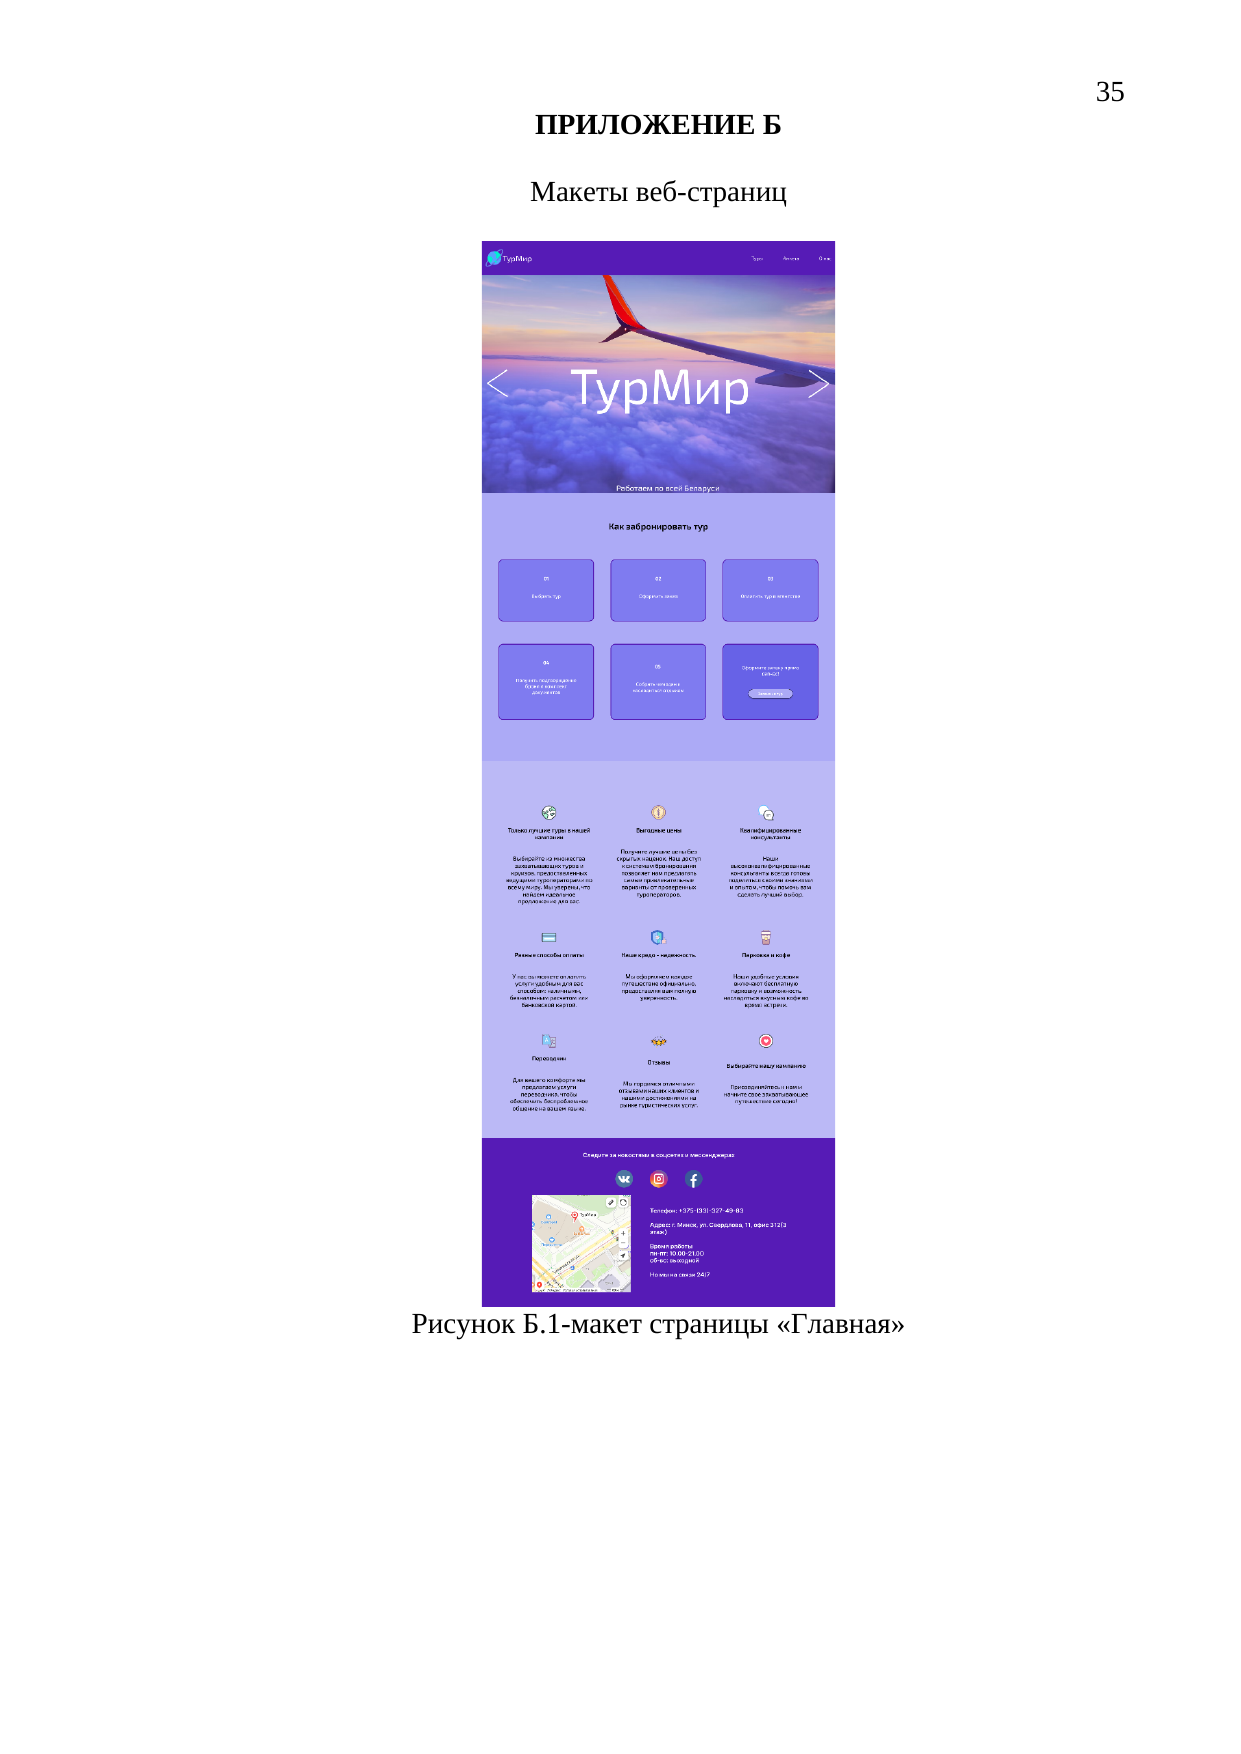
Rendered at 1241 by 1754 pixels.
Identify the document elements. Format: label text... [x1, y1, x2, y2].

text Рисунок Б.1-макет страницы «Главная» [136, 1307, 1181, 1340]
text ПРИЛОЖЕНИЕ Б [136, 107, 1181, 141]
picture [481, 241, 836, 1307]
text Макеты веб-страниц [136, 174, 1181, 208]
